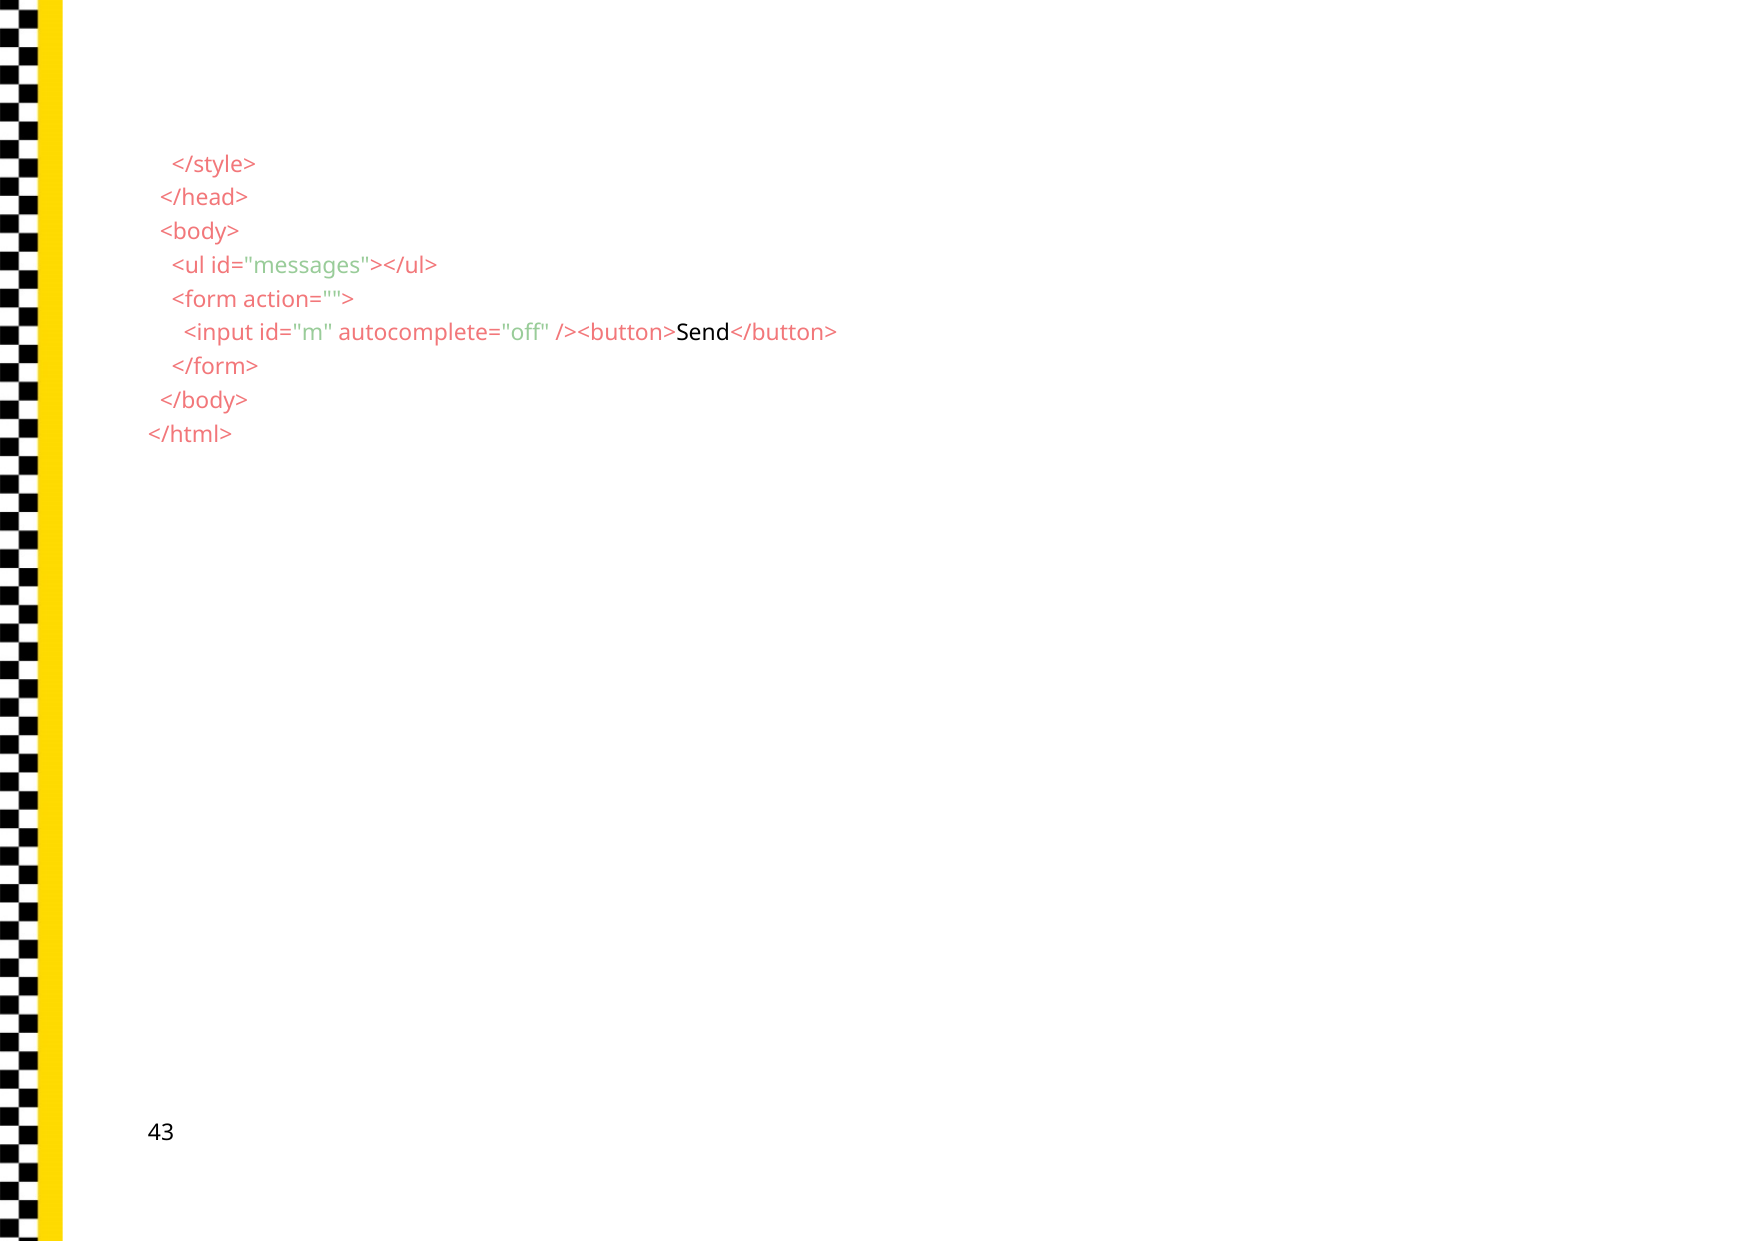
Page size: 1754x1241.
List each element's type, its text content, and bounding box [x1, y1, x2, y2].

picture [0, 0, 63, 1241]
